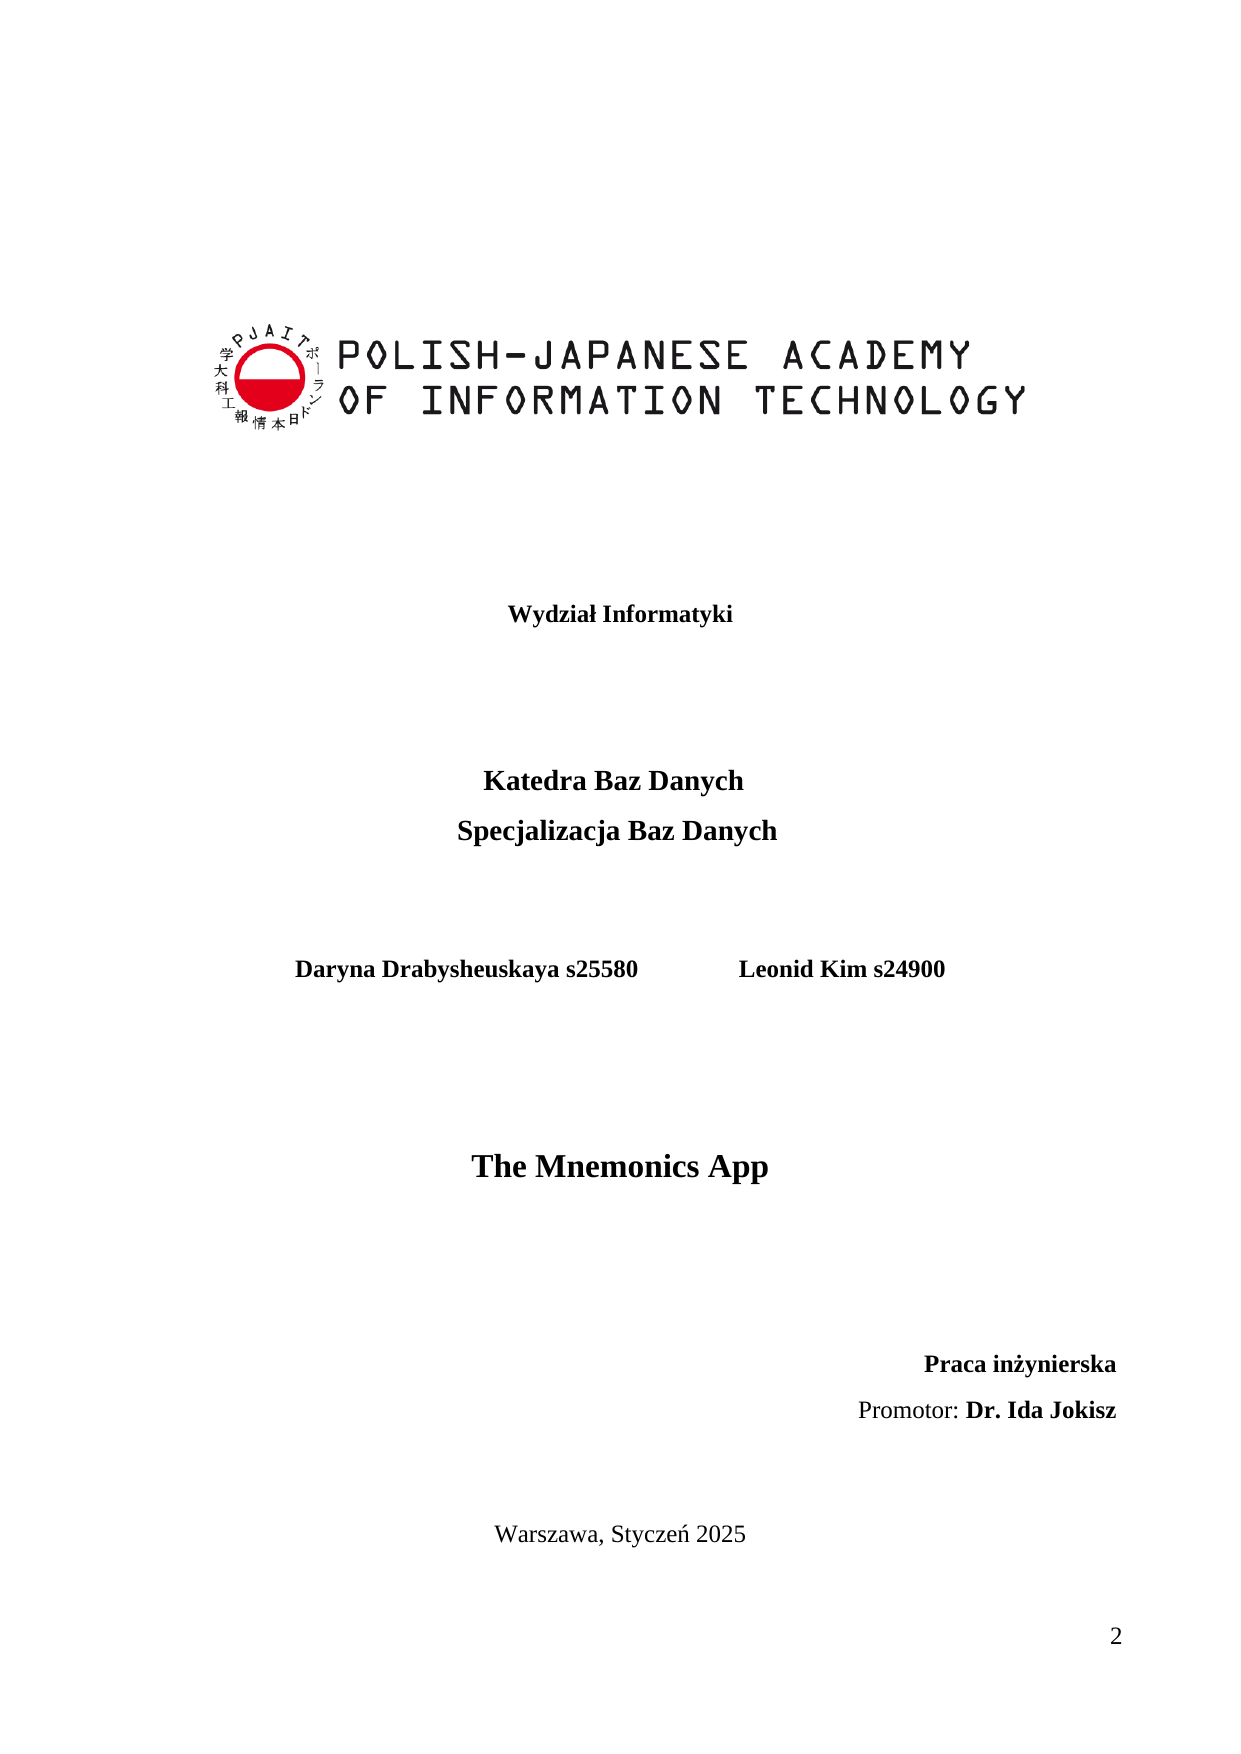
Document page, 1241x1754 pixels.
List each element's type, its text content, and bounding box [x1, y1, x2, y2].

text The Mnemonics App [118, 1146, 1122, 1185]
text Specjalizacja Baz Danych [118, 813, 1116, 847]
text Daryna Drabysheuskaya s25580 Leonid Kim s24900 [118, 954, 1116, 982]
picture [176, 157, 1064, 599]
text Wydział Informatyki [118, 599, 1122, 627]
text Praca inżynierska [118, 1349, 1116, 1378]
text Katedra Baz Danych [118, 763, 1116, 797]
text Promotor: Dr. Ida Jokisz [118, 1395, 1116, 1424]
text Warszawa, Styczeń 2025 [118, 1519, 1122, 1548]
